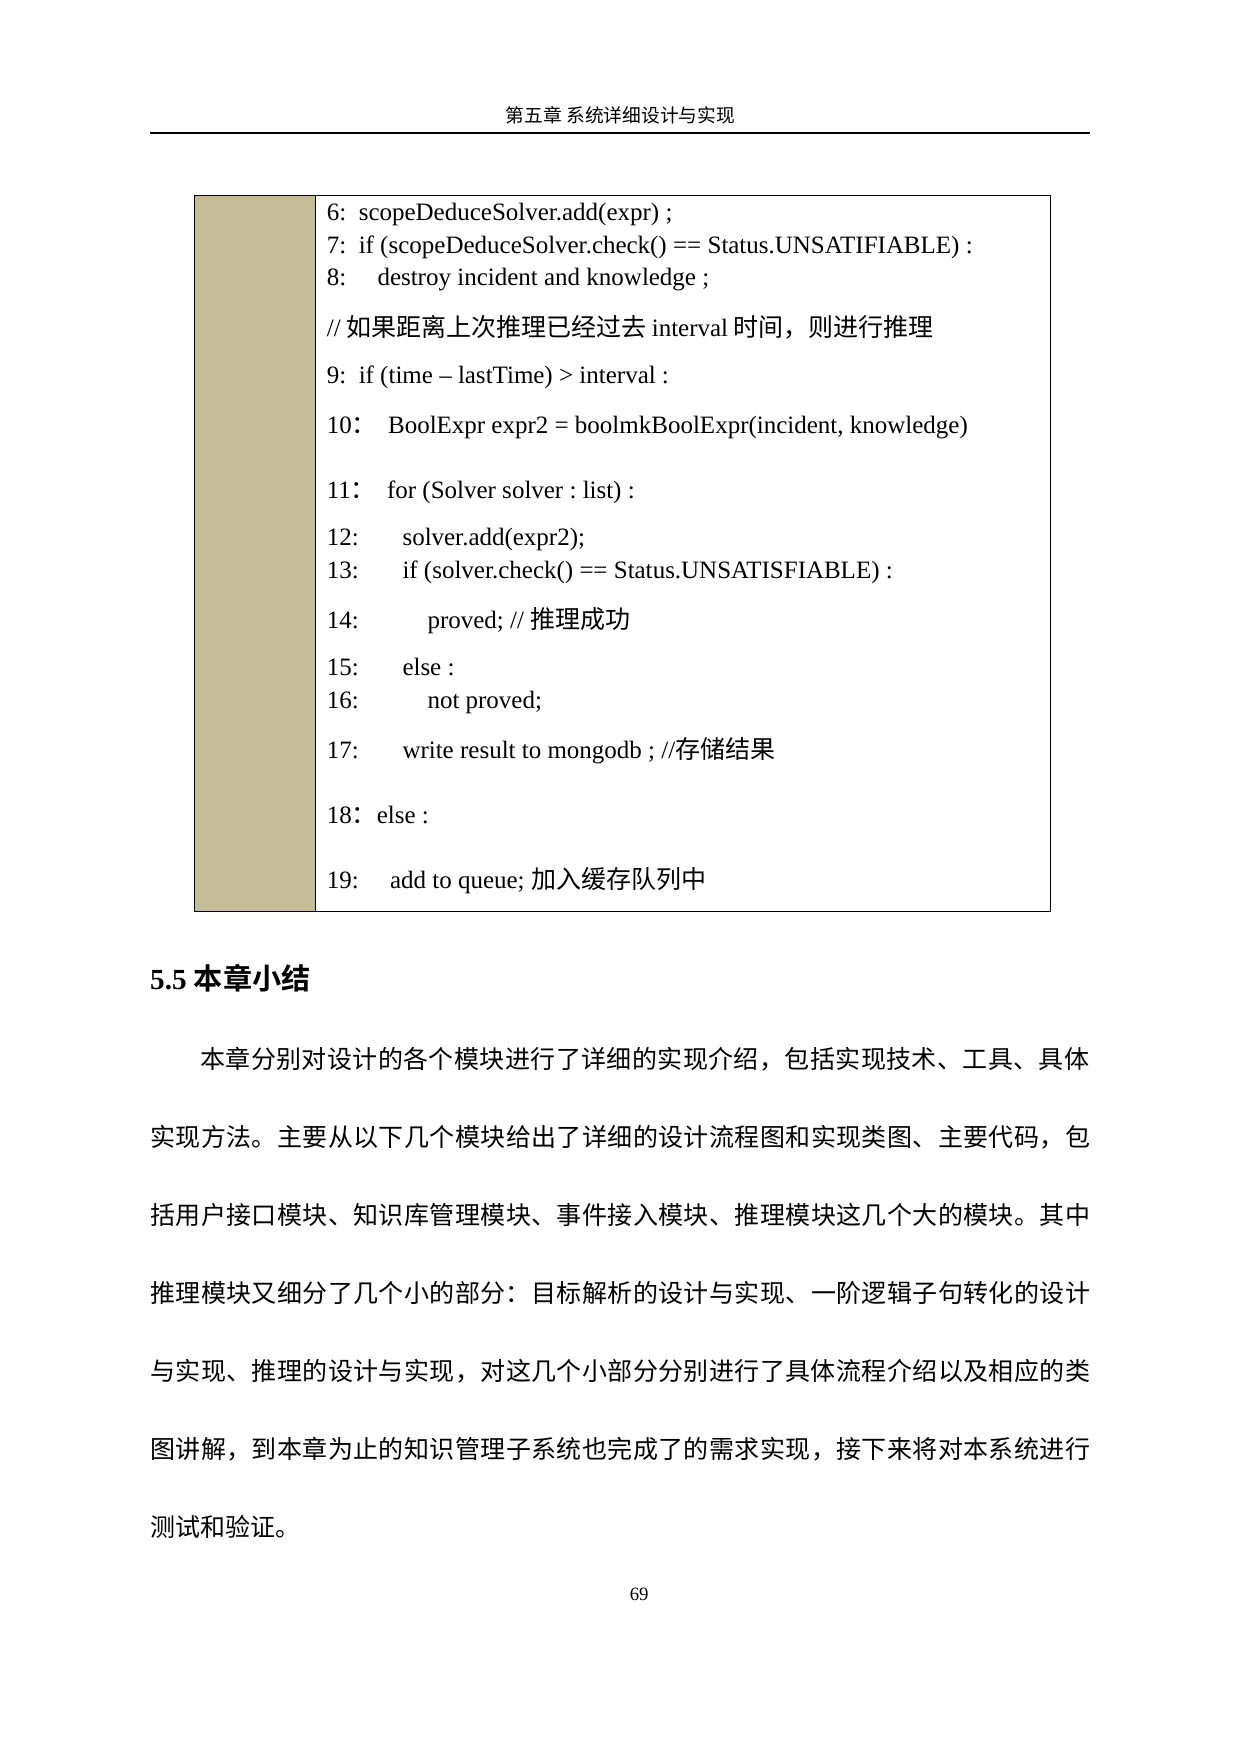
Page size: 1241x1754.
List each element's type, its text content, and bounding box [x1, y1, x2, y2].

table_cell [316, 196, 1050, 911]
subtitle 5.5 本章小结 [150, 944, 1090, 1009]
text 本章分别对设计的各个模块进行了详细的实现介绍，包括实现技术、工具、具体实现方法。主要从以下几个模块给出了详细的设计流程图和实现类图、主要代码，包括用户接口模块、知识库管理模块、事件接入模块、推理模块这几个大的模块。其中推理模块又细分了几个小的部分：目标解析的设计与实现、一阶逻辑子句转化的设计与实现、推理的设计与实现，对这几个小部分分别进行了具体流程介绍以及相应的类图讲解，到本章为止的知识管理子系统也完成了的需求实现，接下来将对本系统进行测试和验证。 [150, 1025, 1090, 1558]
table_cell [195, 196, 315, 911]
